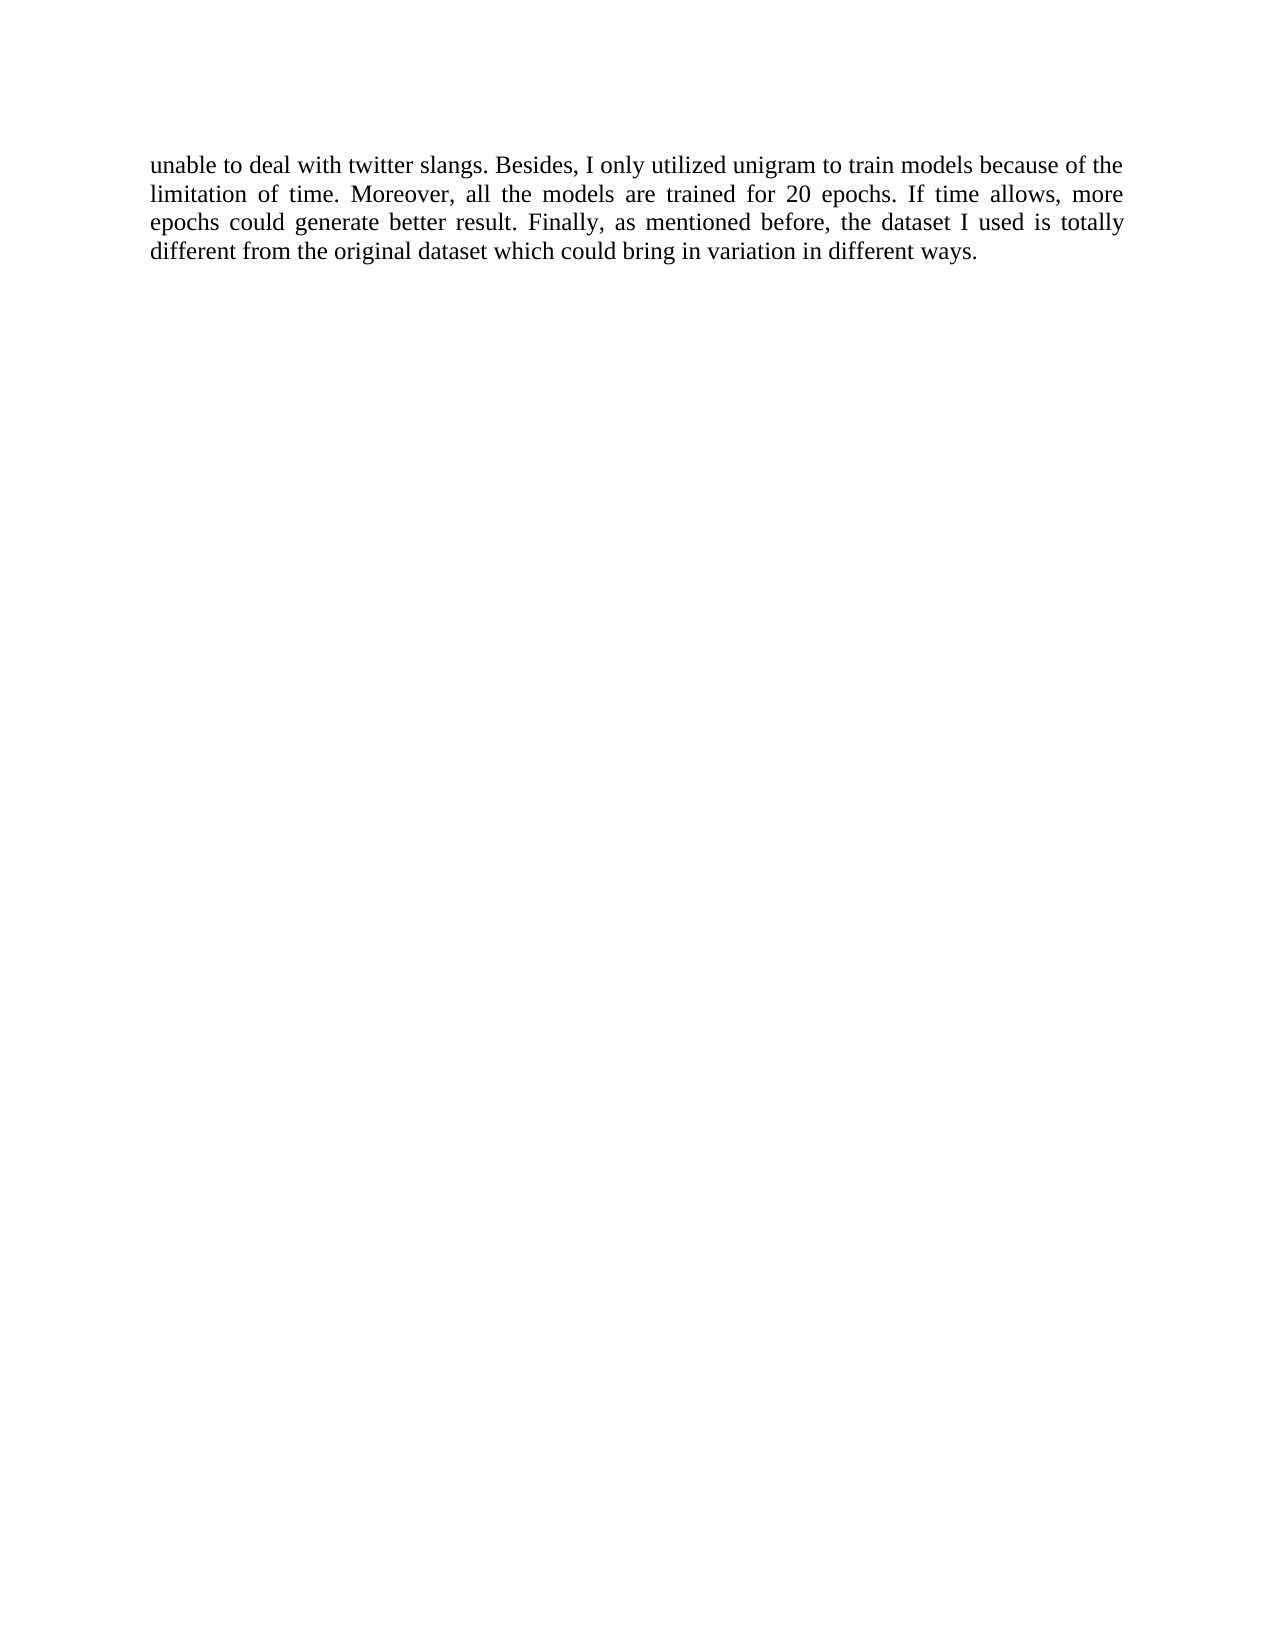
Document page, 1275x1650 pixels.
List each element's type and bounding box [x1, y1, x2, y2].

text [150, 150, 1125, 265]
